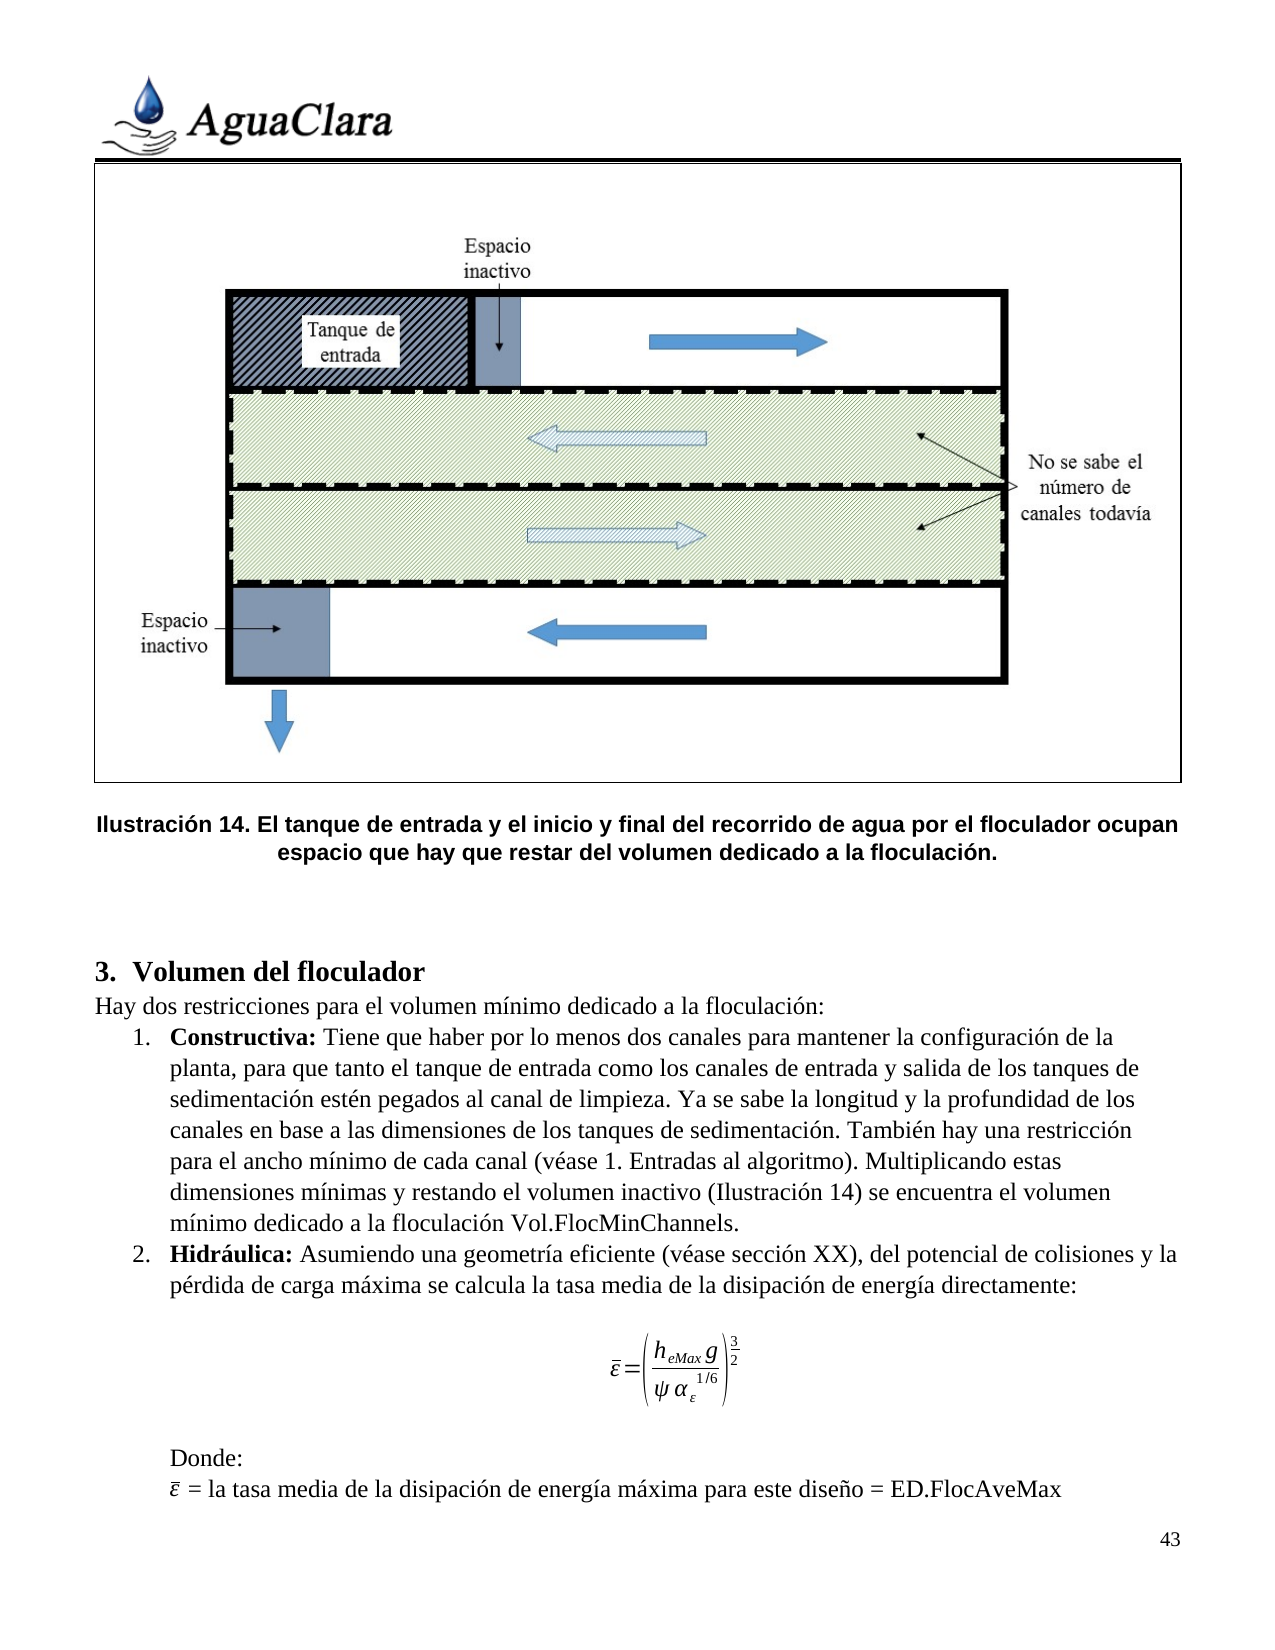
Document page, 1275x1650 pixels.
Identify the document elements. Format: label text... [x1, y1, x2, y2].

list Donde: [169, 1443, 1181, 1471]
text Hay dos restricciones para el volumen mínimo dedicado a la floculación: [94, 991, 1181, 1019]
subtitle Volumen del floculador [94, 954, 1181, 988]
list Hidráulica: Asumiendo una geometría eficiente (véase sección XX), del potencial de colisiones y la pérdida de carga máxima se calcula la tasa media de la disipación de energía directamente: [132, 1239, 1181, 1299]
list Constructiva: Tiene que haber por lo menos dos canales para mantener la configuración de la planta, para que tanto el tanque de entrada como los canales de entrada y salida de los tanques de sedimentación estén pegados al canal de limpieza. Ya se sabe la longitud y la profundidad de los canales en base a las dimensiones de los tanques de sedimentación. También hay una restricción para el ancho mínimo de cada canal (véase 1. Entradas al algoritmo). Multiplicando estas dimensiones mínimas y restando el volumen inactivo (Ilustración 14) se encuentra el volumen mínimo dedicado a la floculación Vol.FlocMinChannels. [132, 1022, 1181, 1237]
picture [104, 219, 1171, 780]
text Ilustración 14. El tanque de entrada y el inicio y final del recorrido de agua por el floculador ocupan espacio que hay que restar del volumen dedicado a la floculación. [94, 811, 1181, 865]
picture [94, 75, 412, 158]
list = la tasa media de la disipación de energía máxima para este diseño = ED.FlocAveMax [169, 1474, 1181, 1502]
